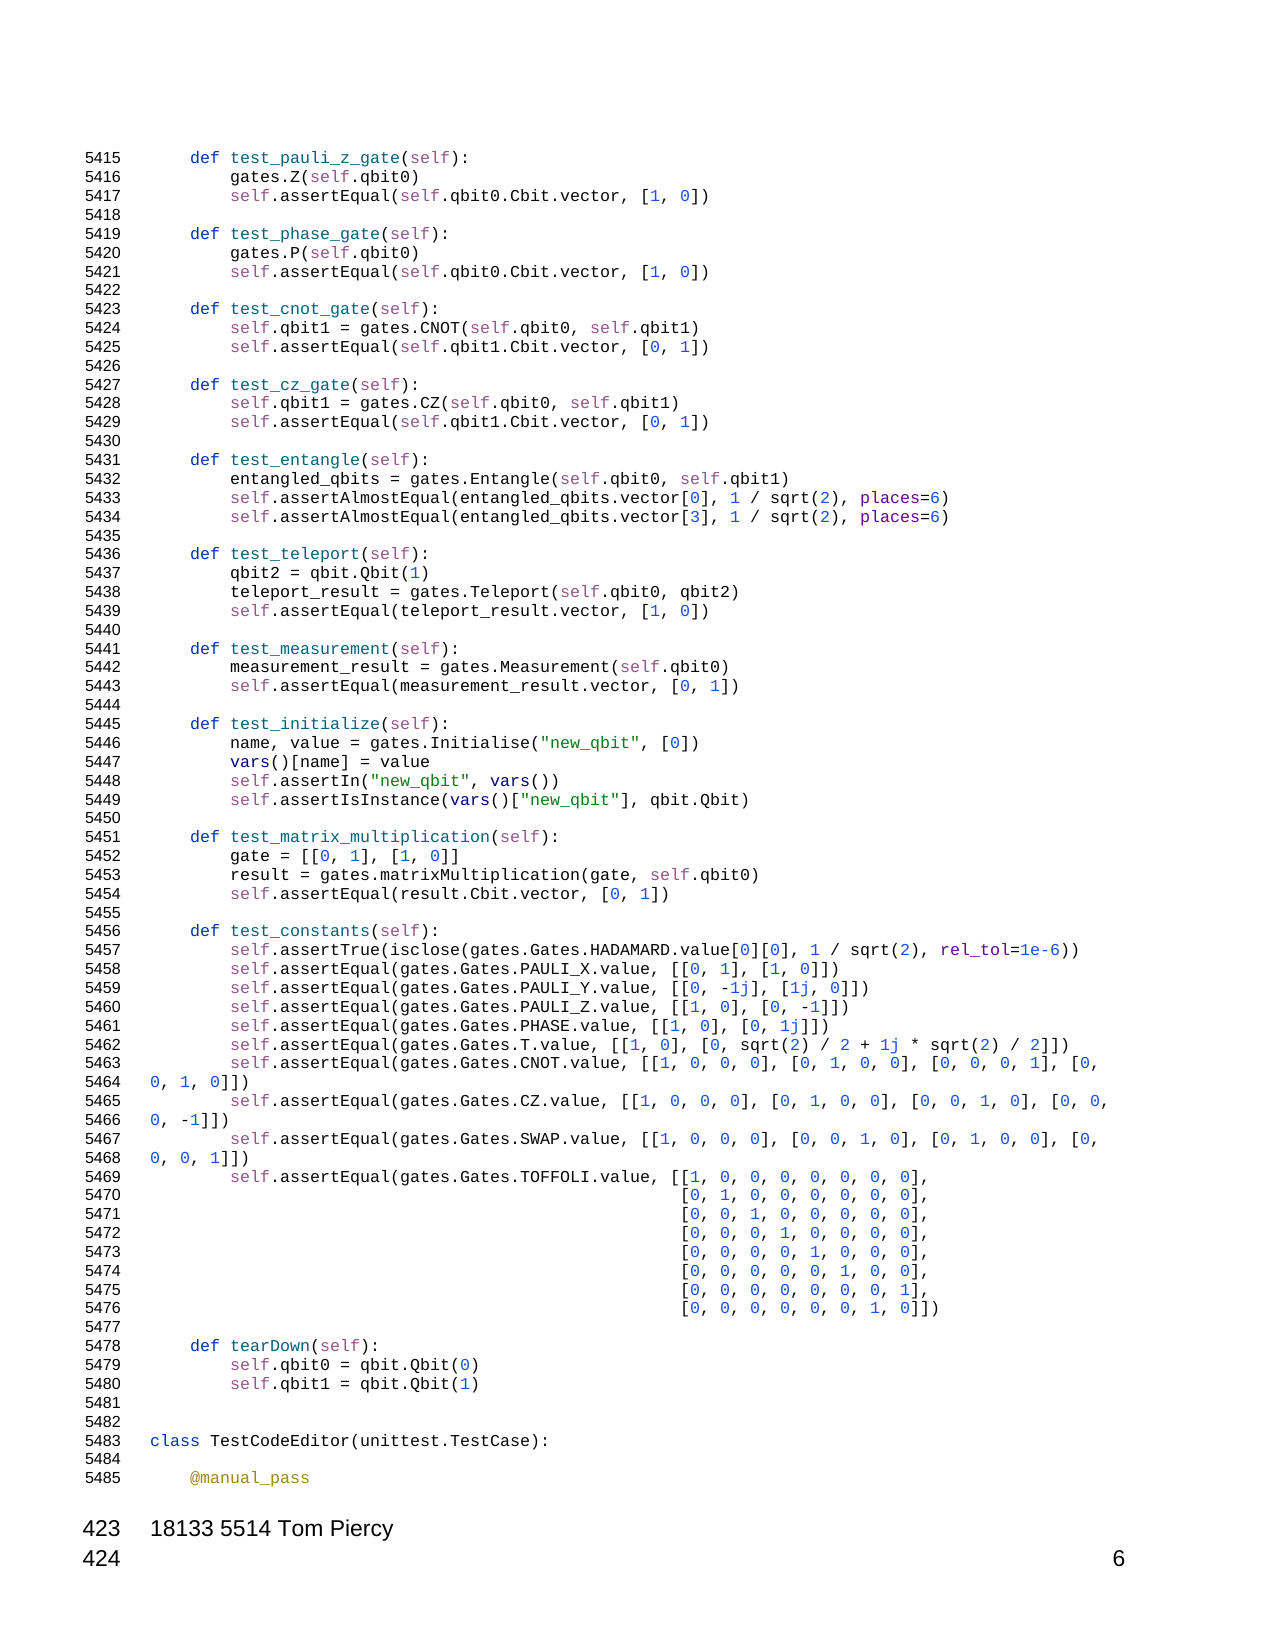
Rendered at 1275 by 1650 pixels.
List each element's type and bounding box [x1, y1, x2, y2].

picture [283, 833, 289, 842]
text [150, 150, 1125, 1489]
picture [353, 833, 359, 842]
picture [283, 645, 289, 654]
picture [353, 645, 359, 654]
